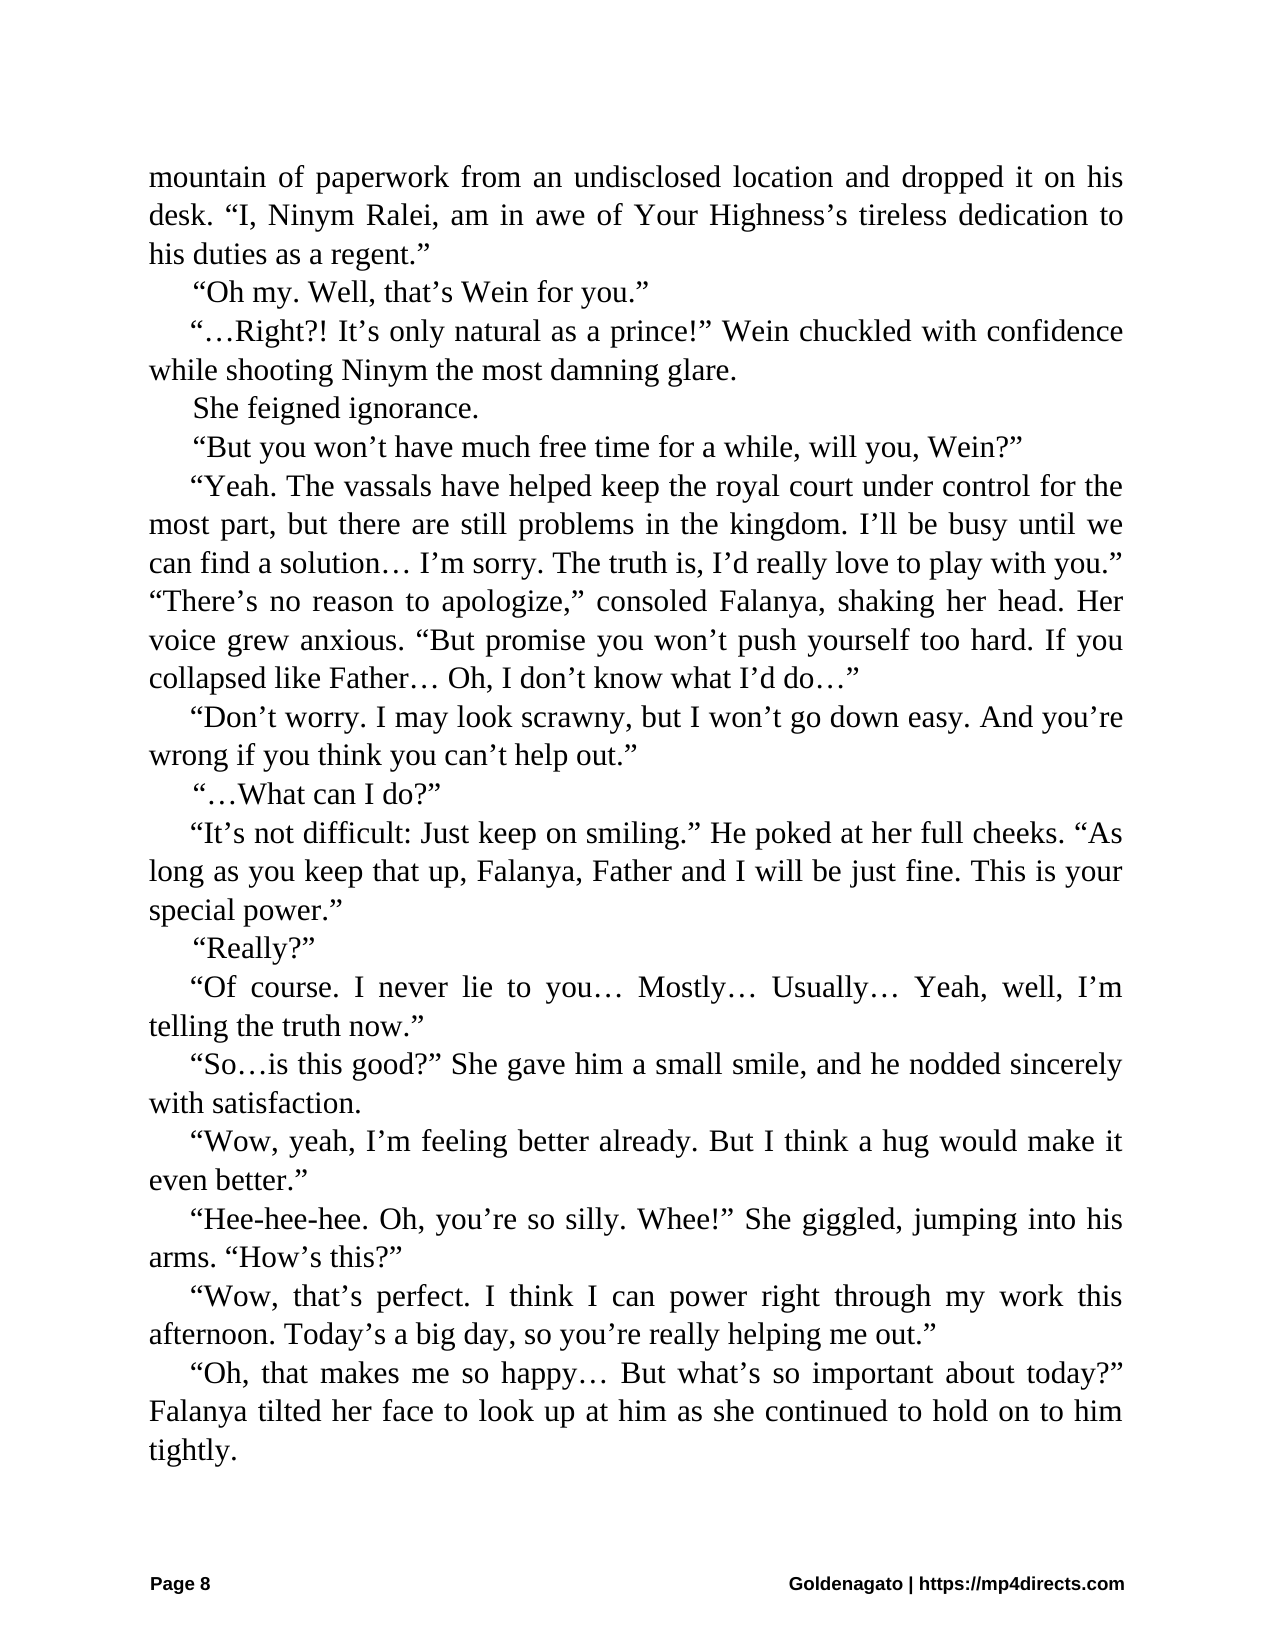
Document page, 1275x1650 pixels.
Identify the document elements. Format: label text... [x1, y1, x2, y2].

text “Hee-hee-hee. Oh, you’re so silly. Whee!” She giggled, jumping into his arms. “How’s this?” [148, 1200, 1125, 1274]
text “Oh, that makes me so happy… But what’s so important about today?” Falanya tilted her face to look up at him as she continued to hold on to him tightly. [148, 1354, 1125, 1467]
text “Oh my. Well, that’s Wein for you.” [192, 274, 1125, 309]
text “Don’t worry. I may look scrawny, but I won’t go down easy. And you’re wrong if you think you can’t help out.” [148, 698, 1125, 772]
text “So…is this good?” She gave him a small smile, and he nodded sincerely with satisfaction. [148, 1046, 1125, 1120]
text She feigned ignorance. [192, 389, 1125, 426]
text “Wow, yeah, I’m feeling better already. But I think a hug would make it even better.” [148, 1123, 1125, 1197]
text “…Right?! It’s only natural as a prince!” Wein chuckled with confidence while shooting Ninym the most damning glare. [148, 312, 1125, 387]
text “…What can I do?” [192, 775, 1125, 811]
text “Of course. I never lie to you… Mostly… Usually… Yeah, well, I’m telling the truth now.” [148, 968, 1125, 1043]
text “Really?” [192, 929, 1125, 966]
text “But you won’t have much free time for a while, will you, Wein?” [192, 428, 1125, 464]
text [148, 158, 1125, 271]
text “Yeah. The vassals have helped keep the royal court under control for the most part, but there are still problems in the kingdom. I’ll be busy until we can find a solution… I’m sorry. The truth is, I’d really love to play with you.” “There’s no reason to apologize,” consoled Falanya, shaking her head. Her voice grew anxious. “But promise you won’t push yourself too hard. If you collapsed like Father… Oh, I don’t know what I’d do…” [148, 467, 1125, 695]
text “Wow, that’s perfect. I think I can power right through my work this afternoon. Today’s a big day, so you’re really helping me out.” [148, 1277, 1125, 1351]
text “It’s not difficult: Just keep on smiling.” He poked at her full cheeks. “As long as you keep that up, Falanya, Father and I will be just fine. This is your special power.” [148, 814, 1125, 927]
